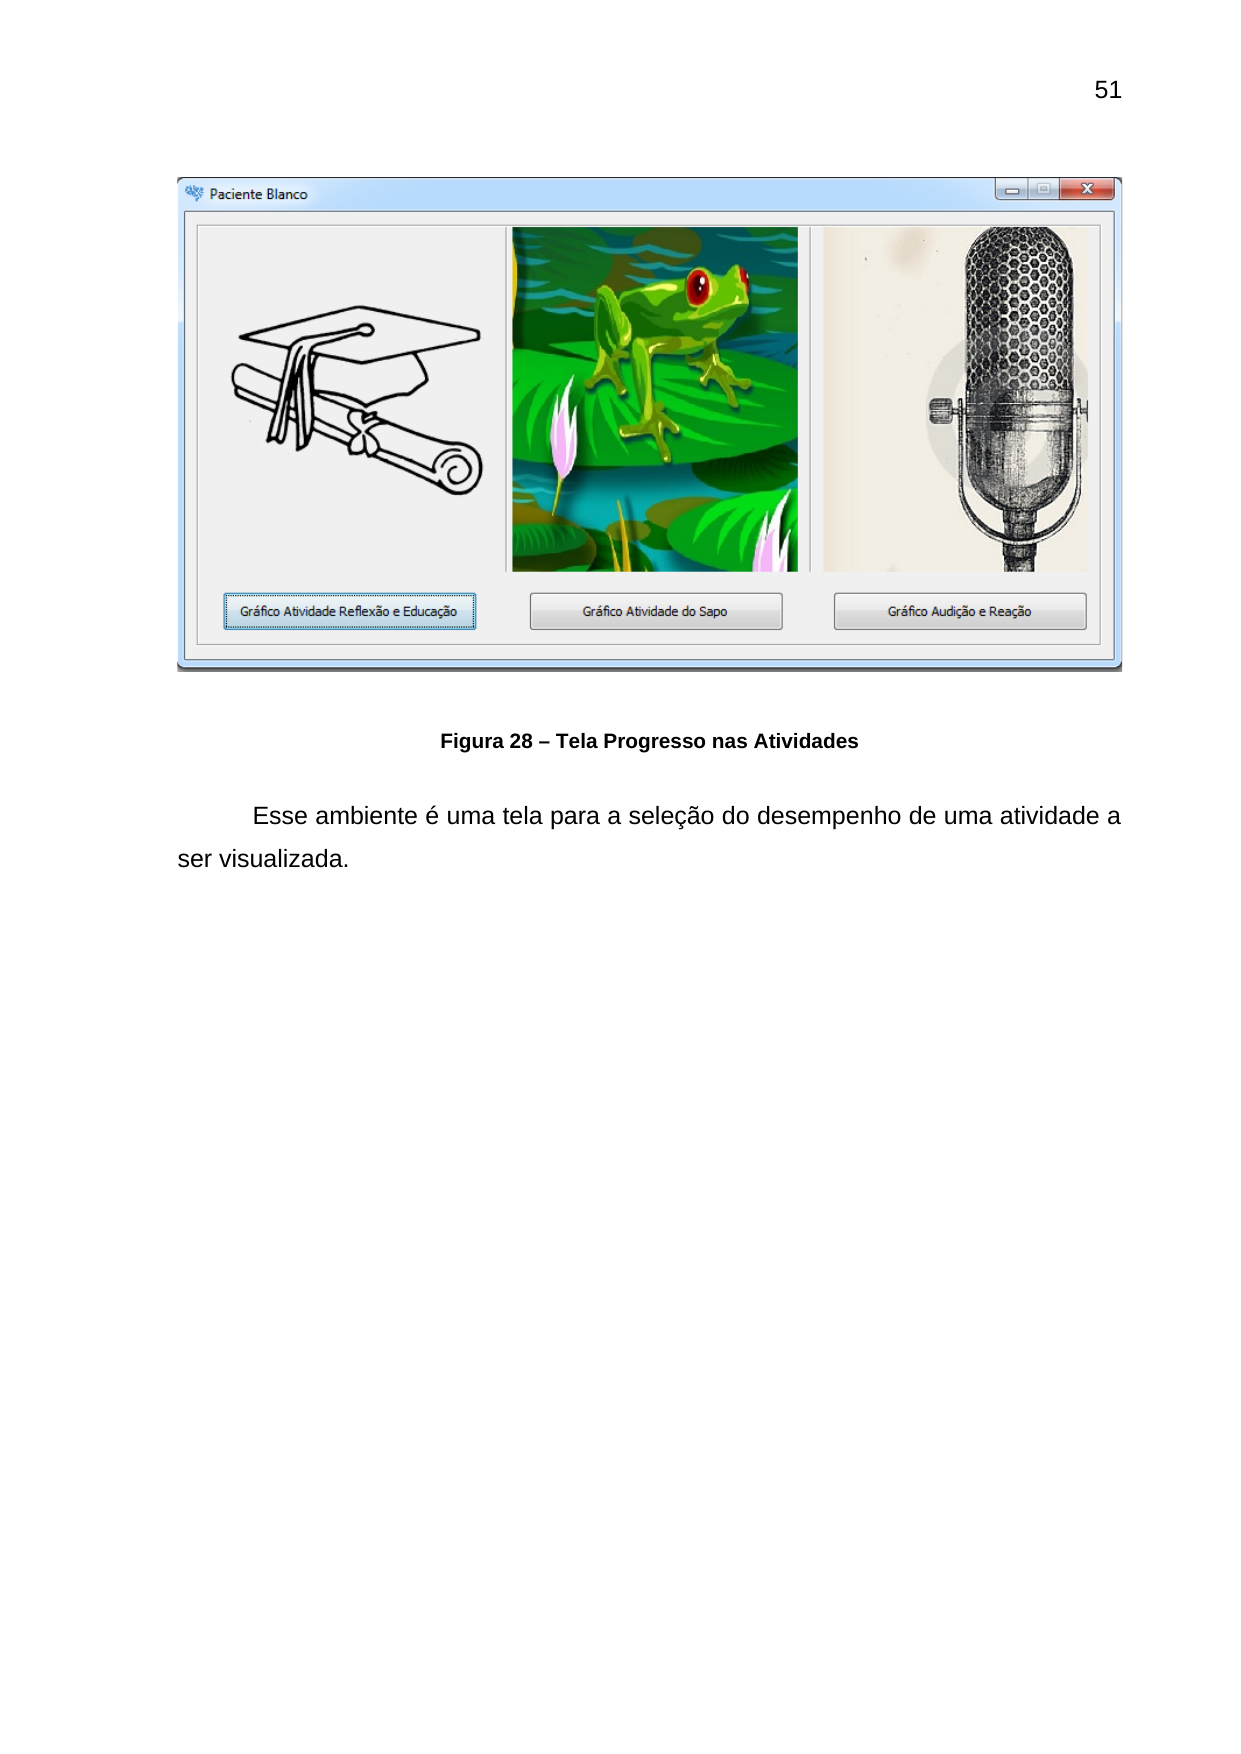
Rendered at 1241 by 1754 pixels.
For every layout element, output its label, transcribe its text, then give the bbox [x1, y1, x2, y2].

text Esse ambiente é uma tela para a seleção do desempenho de uma atividade a ser visualizada. [177, 801, 1122, 872]
picture [177, 177, 1123, 672]
text Figura 28 – Tela Progresso nas Atividades [177, 729, 1122, 753]
